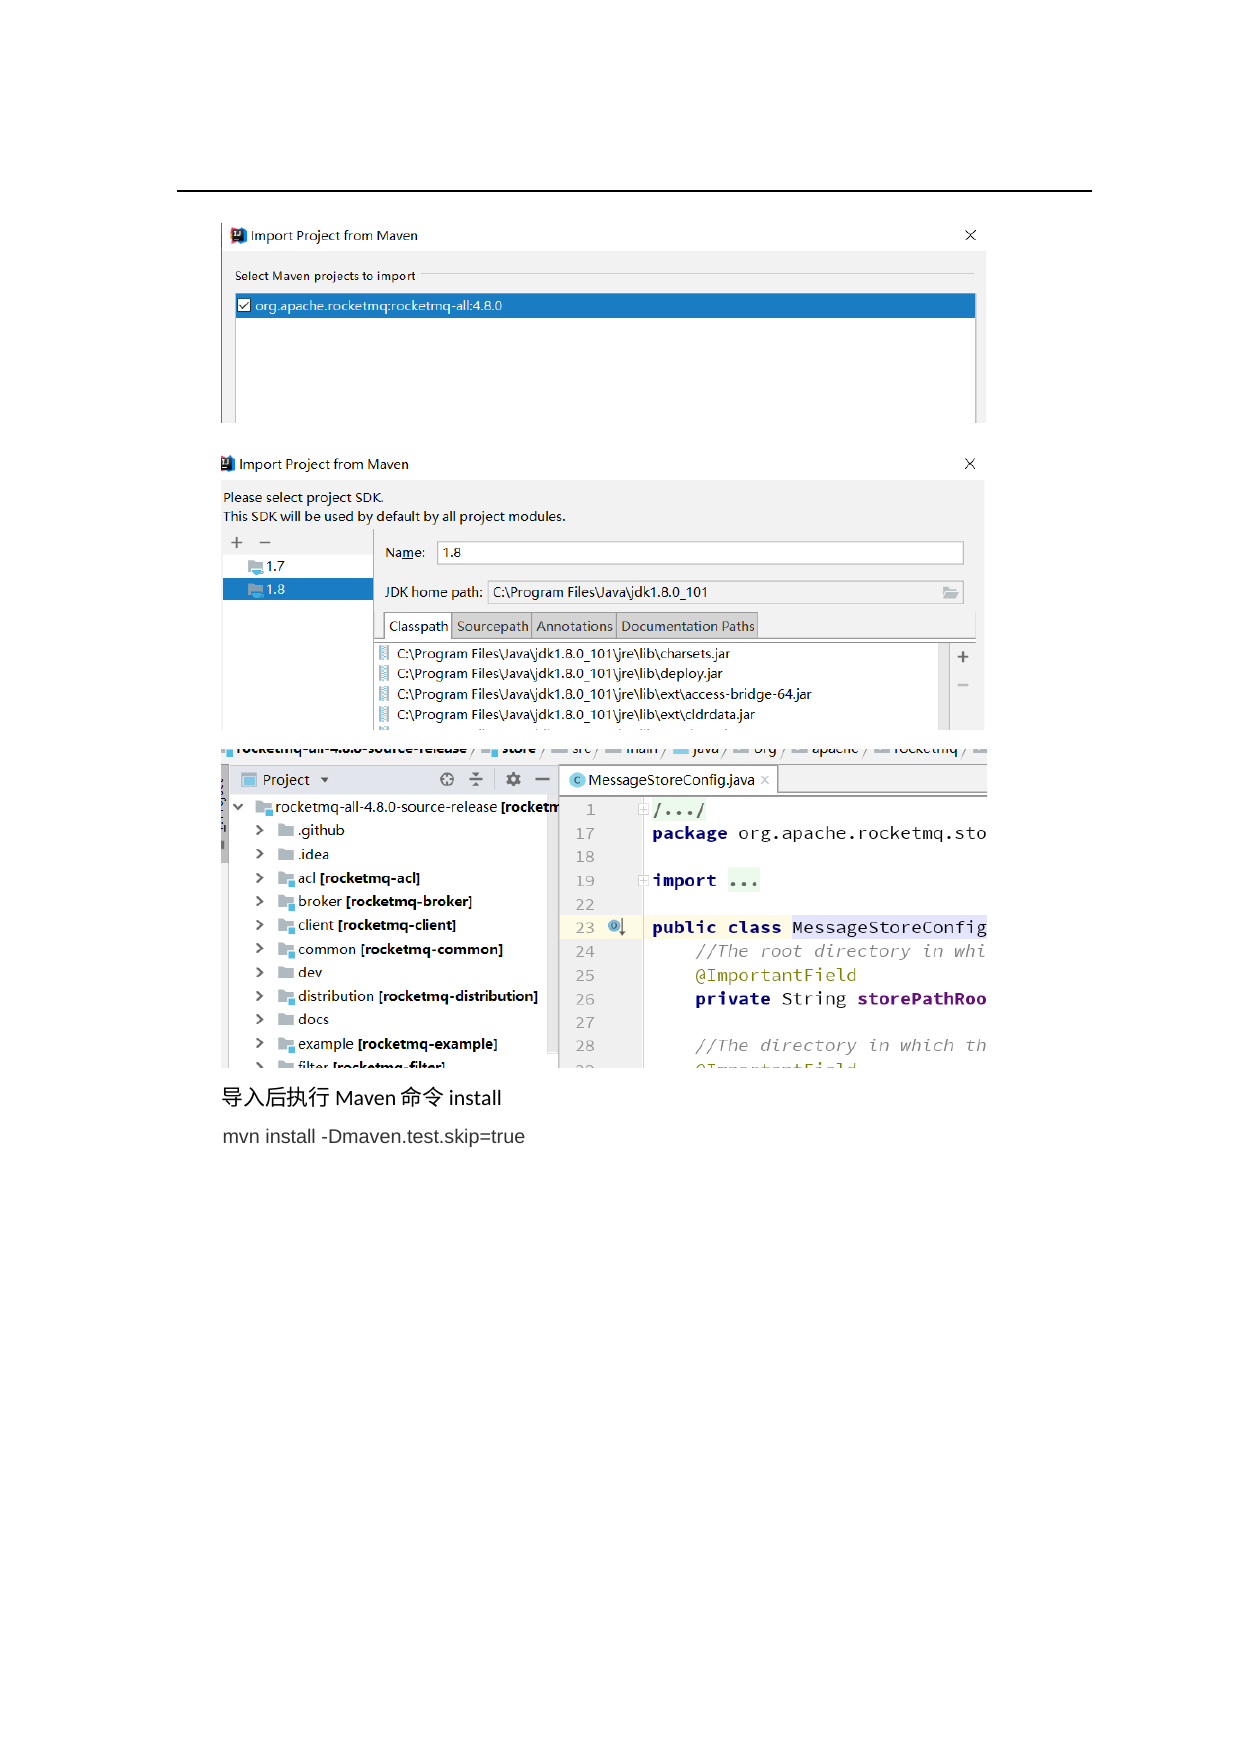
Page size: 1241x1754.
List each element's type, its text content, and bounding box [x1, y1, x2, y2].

picture [221, 223, 987, 423]
picture [221, 749, 988, 1068]
picture [221, 452, 985, 730]
text 导入后执行Maven命令install [177, 1079, 1092, 1112]
text mvn install -Dmaven.test.skip=true [177, 1120, 1092, 1153]
